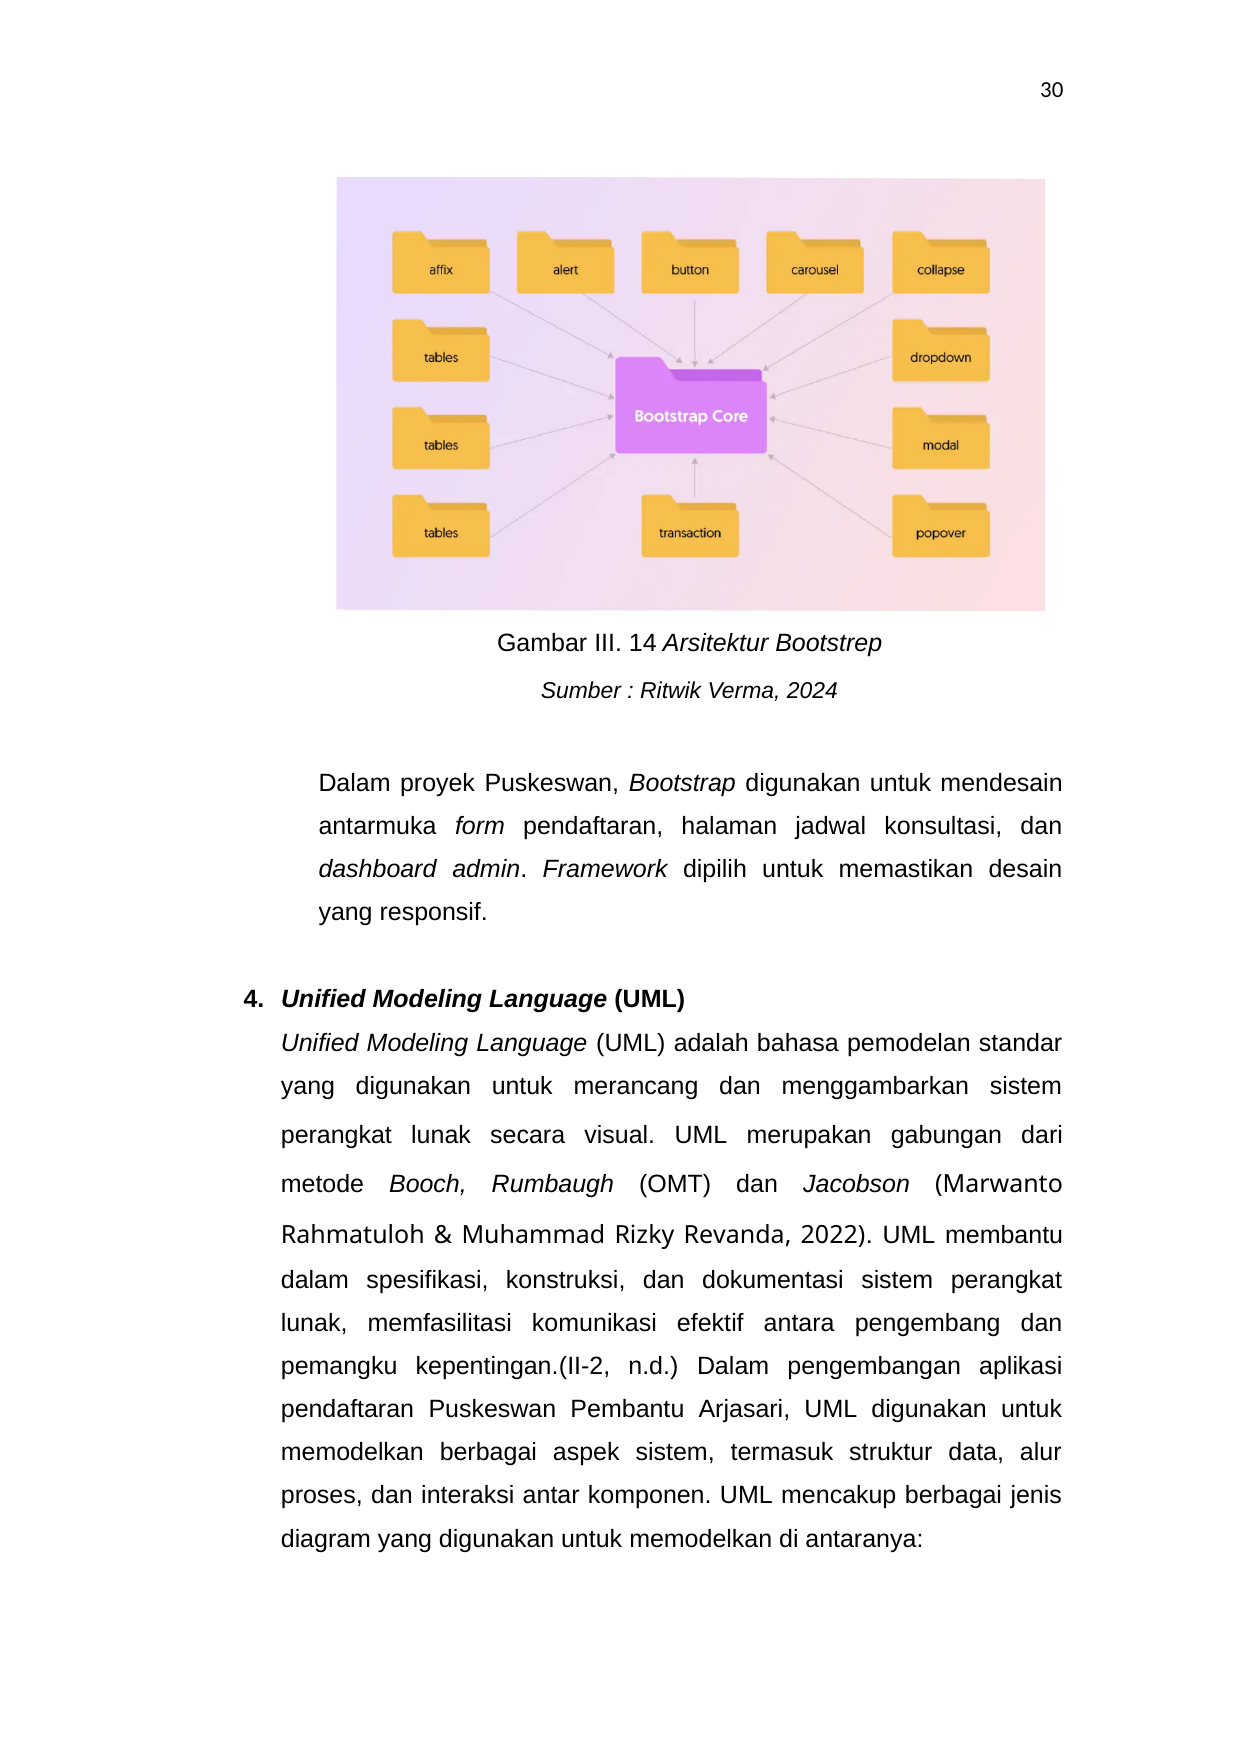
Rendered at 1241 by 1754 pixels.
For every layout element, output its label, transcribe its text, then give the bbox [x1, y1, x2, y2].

text Sumber : Ritwik Verma, 2024 [317, 677, 1063, 704]
text Gambar III. 14 Arsitektur Bootstrep [318, 628, 1063, 656]
picture [336, 177, 1046, 611]
text Dalam proyek Puskeswan, Bootstrap digunakan untuk mendesain antarmuka form pendaftaran, halaman jadwal konsultasi, dan dashboard admin. Framework dipilih untuk memastikan desain yang responsif. [318, 768, 1063, 926]
list Unified Modeling Language (UML) [243, 984, 1063, 1013]
text Unified Modeling Language (UML) adalah bahasa pemodelan standar yang digunakan untuk merancang dan menggambarkan sistem perangkat lunak secara visual. UML merupakan gabungan dari metode Booch, Rumbaugh (OMT) dan Jacobson . UML membantu dalam spesifikasi, konstruksi, dan dokumentasi sistem perangkat lunak, memfasilitasi komunikasi efektif antara pengembang dan pemangku kepentingan. Dalam pengembangan aplikasi pendaftaran Puskeswan Pembantu Arjasari, UML digunakan untuk memodelkan berbagai aspek sistem, termasuk struktur data, alur proses, dan interaksi antar komponen. UML mencakup berbagai jenis diagram yang digunakan untuk memodelkan di antaranya: [281, 1028, 1063, 1552]
